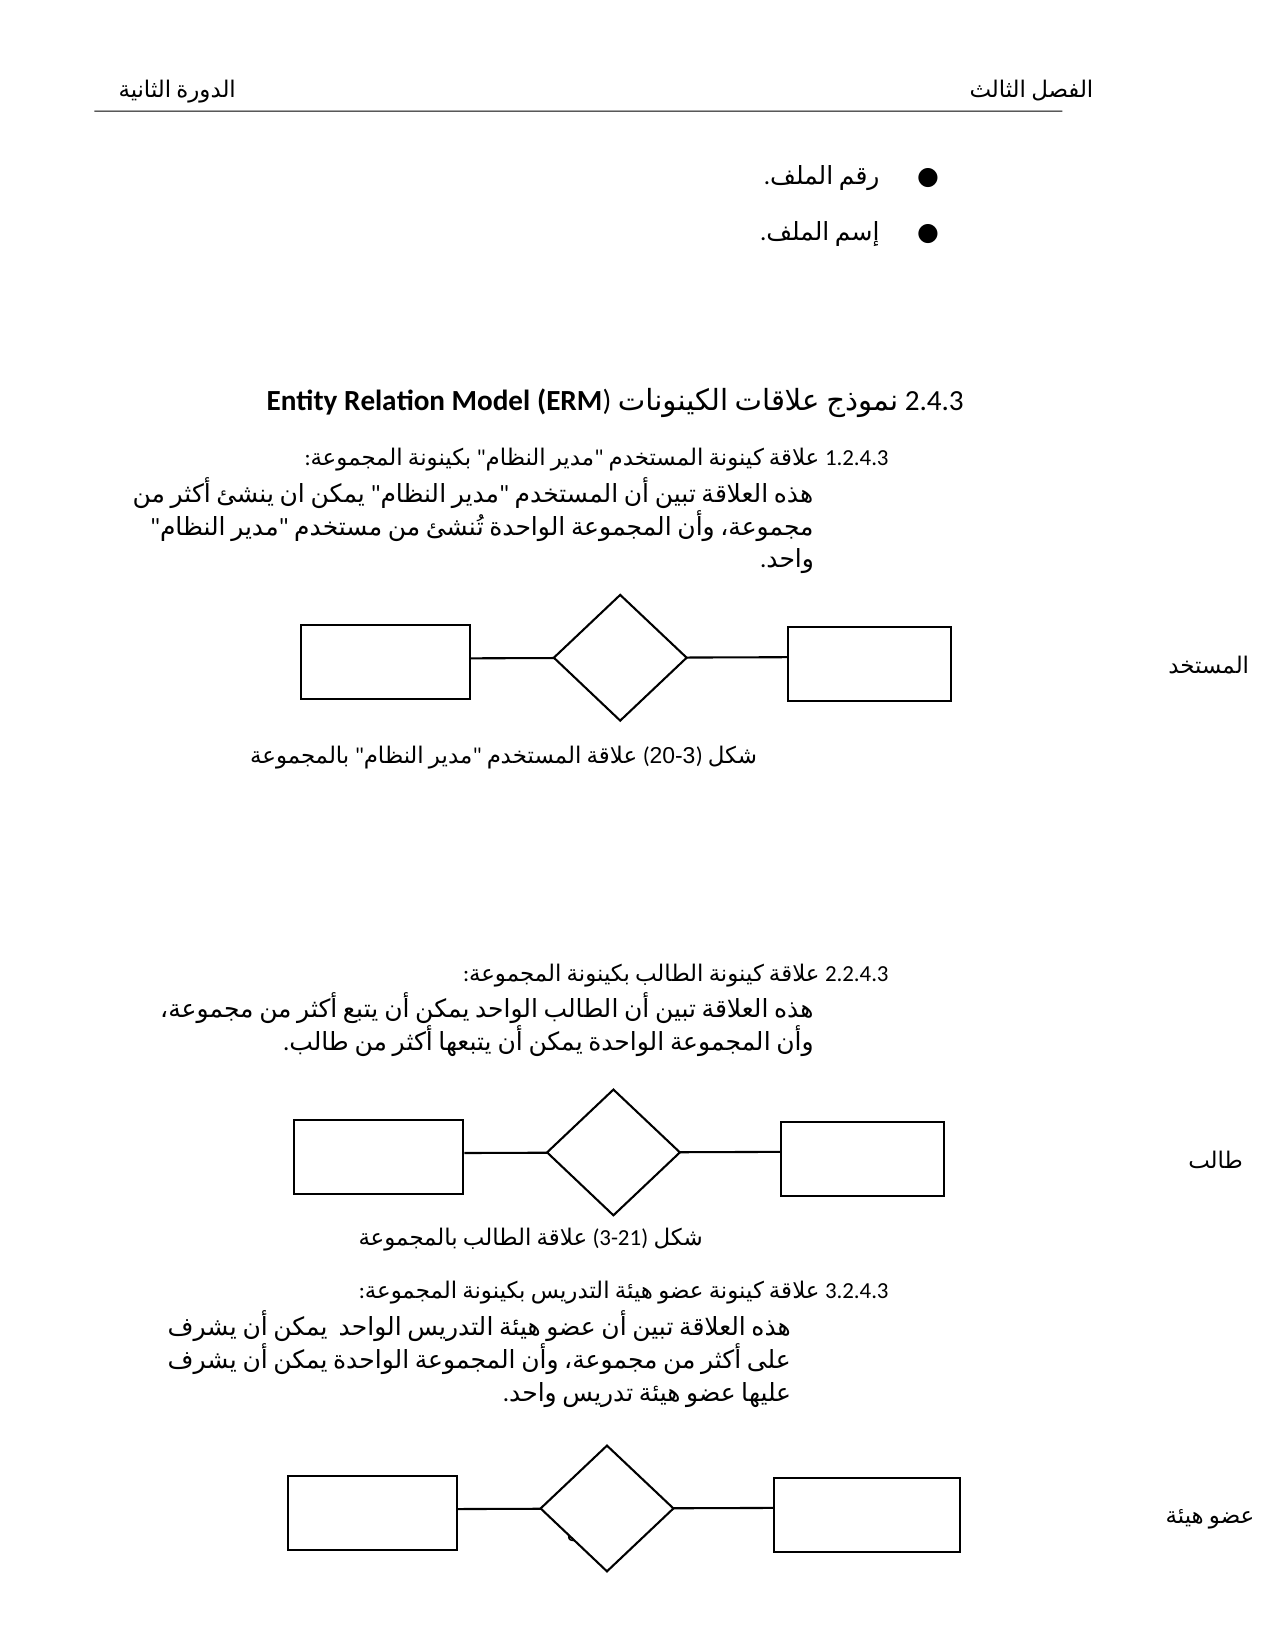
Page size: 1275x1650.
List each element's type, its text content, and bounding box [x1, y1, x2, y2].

text هذه العلاقة تبين أن الطالب الواحد يمكن أن يتبع أكثر من مجموعة، وأن المجموعة الواحدة يمكن أن يتبعها أكثر من طالب. [118, 993, 814, 1057]
subtitle 1.2.4.3 علاقة كينونة المستخدم "مدير النظام" بكينونة المجموعة: [118, 443, 889, 471]
list إسم الملف. [118, 203, 917, 254]
text هذه العلاقة تبين أن عضو هيئة التدريس الواحد يمكن أن يشرف على أكثر من مجموعة، وأن المجموعة الواحدة يمكن أن يشرف عليها عضو هيئة تدريس واحد. [118, 1311, 791, 1407]
subtitle 2.4.3 نموذج علاقات الكينونات (Entity Relation Model (ERM [118, 382, 964, 418]
text هذه العلاقة تبين أن المستخدم "مدير النظام" يمكن ان ينشئ أكثر من مجموعة، وأن المجموعة الواحدة تُنشئ من مستخدم "مدير النظام" واحد. [118, 478, 814, 574]
text شكل (21-3) علاقة الطالب بالمجموعة [118, 1223, 889, 1252]
subtitle 3.2.4.3 علاقة كينونة عضو هيئة التدريس بكينونة المجموعة: [118, 1277, 889, 1305]
text شكل (3-20) علاقة المستخدم "مدير النظام" بالمجموعة [118, 741, 889, 769]
subtitle 2.2.4.3 علاقة كينونة الطالب بكينونة المجموعة: [118, 959, 889, 987]
list رقم الملف. [118, 148, 917, 199]
